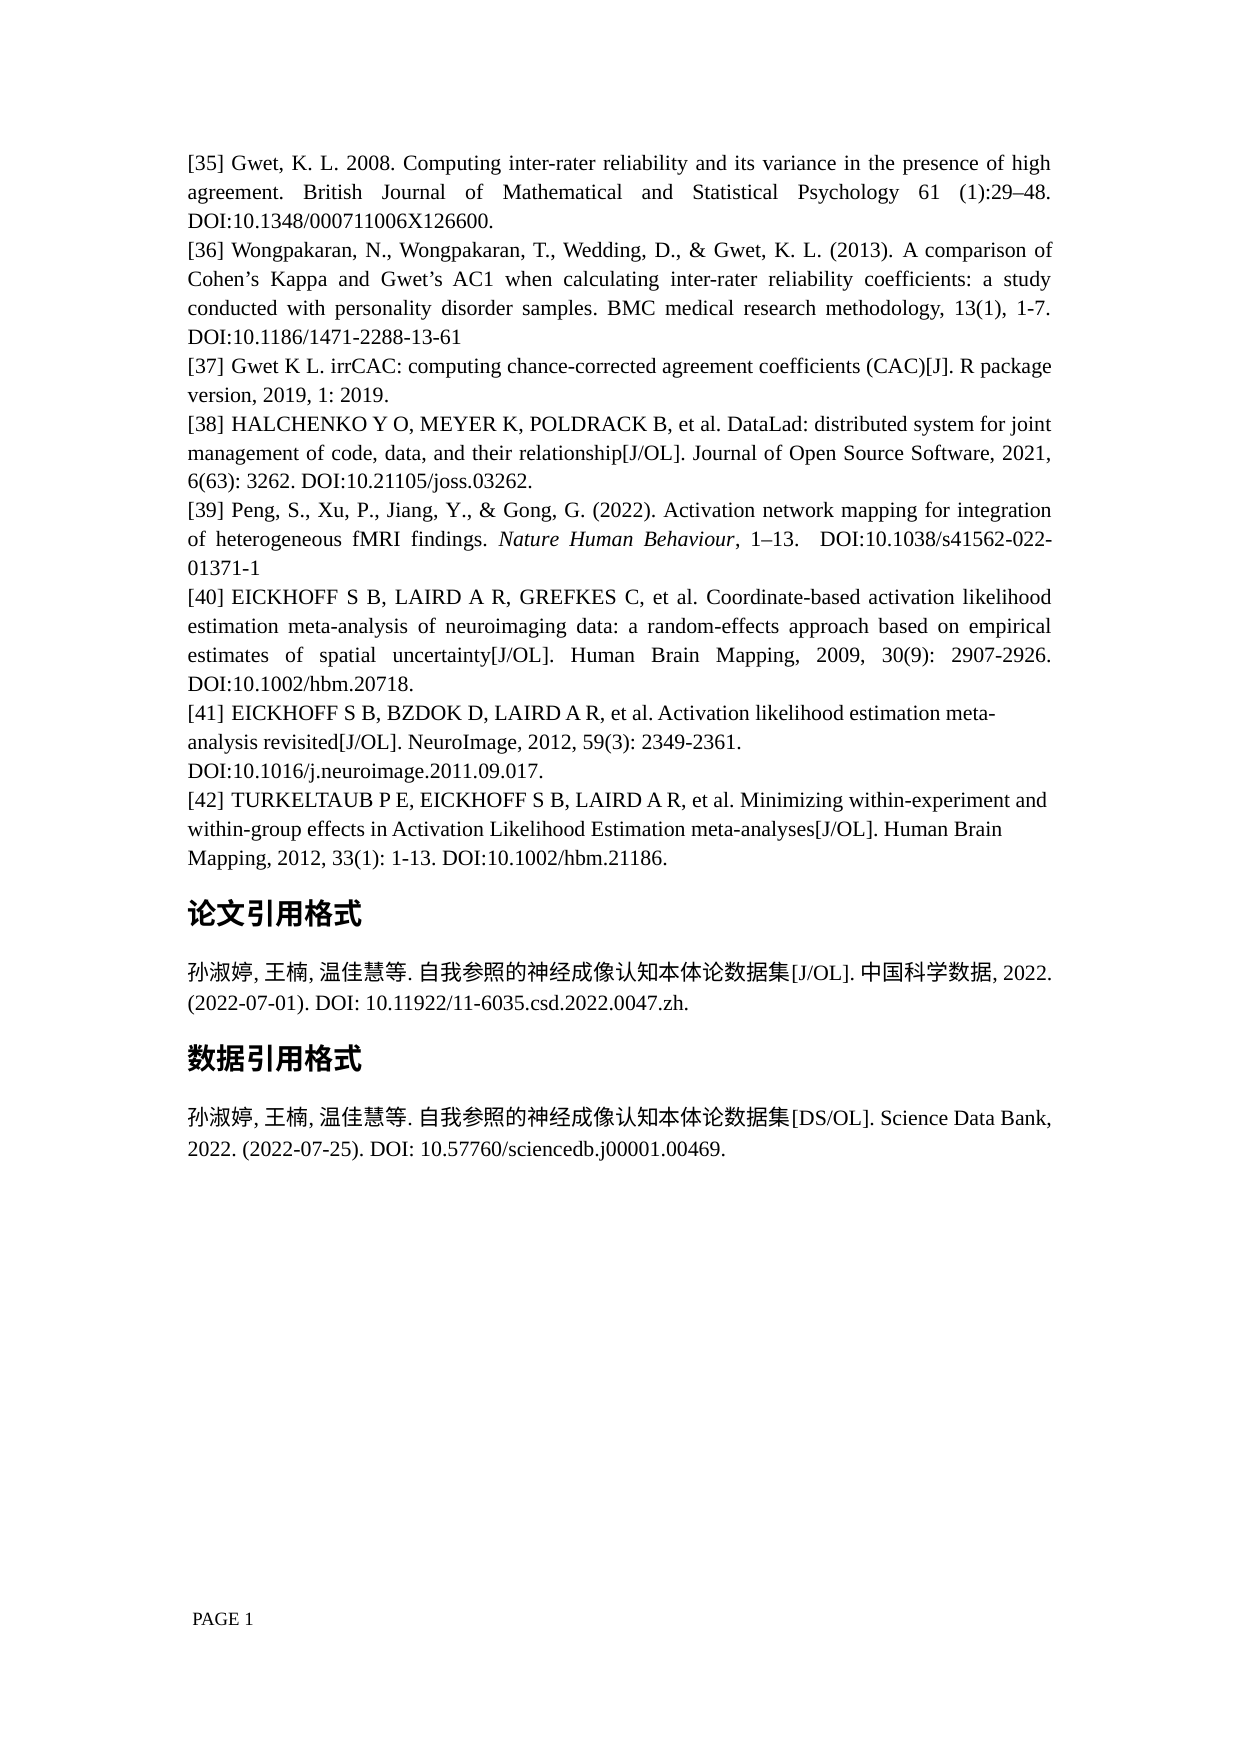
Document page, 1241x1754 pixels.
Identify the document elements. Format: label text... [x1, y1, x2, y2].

text [36] Wongpakaran, N., Wongpakaran, T., Wedding, D., & Gwet, K. L. (2013). A comparison of Cohen’s Kappa and Gwet’s AC1 when calculating inter-rater reliability coefficients: a study conducted with personality disorder samples. BMC medical research methodology, 13(1), 1-7. DOI:10.1186/1471-2288-13-61 [187, 237, 1053, 349]
text [41] EICKHOFF S B, BZDOK D, LAIRD A R, et al. Activation likelihood estimation meta-analysis revisited[J/OL]. NeuroImage, 2012, 59(3): 2349-2361. DOI:10.1016/j.neuroimage.2011.09.017. [187, 700, 1053, 783]
text 孙淑婷, 王楠, 温佳慧等. 自我参照的神经成像认知本体论数据集[J/OL]. 中国科学数据, 2022. (2022-07-01). DOI: 10.11922/11-6035.csd.2022.0047.zh. [187, 955, 1053, 1016]
text 孙淑婷, 王楠, 温佳慧等. 自我参照的神经成像认知本体论数据集[DS/OL]. Science Data Bank, 2022. (2022-07-25). DOI: 10.57760/sciencedb.j00001.00469. [187, 1100, 1053, 1161]
text [38] HALCHENKO Y O, MEYER K, POLDRACK B, et al. DataLad: distributed system for joint management of code, data, and their relationship[J/OL]. Journal of Open Source Software, 2021, 6(63): 3262. DOI:10.21105/joss.03262. [187, 411, 1053, 494]
text [37] Gwet K L. irrCAC: computing chance-corrected agreement coefficients (CAC)[J]. R package version, 2019, 1: 2019. [187, 353, 1053, 407]
text [39] Peng, S., Xu, P., Jiang, Y., & Gong, G. (2022). Activation network mapping for integration of heterogeneous fMRI findings. Nature Human Behaviour, 1–13. DOI:10.1038/s41562-022-01371-1 [187, 497, 1053, 581]
text [40] EICKHOFF S B, LAIRD A R, GREFKES C, et al. Coordinate-based activation likelihood estimation meta-analysis of neuroimaging data: a random-effects approach based on empirical estimates of spatial uncertainty[J/OL]. Human Brain Mapping, 2009, 30(9): 2907-2926. DOI:10.1002/hbm.20718. [187, 584, 1053, 696]
text [35] Gwet, K. L. 2008. Computing inter-rater reliability and its variance in the presence of high agreement. British Journal of Mathematical and Statistical Psychology 61 (1):29–48. DOI:10.1348/000711006X126600. [187, 150, 1053, 233]
subtitle 数据引用格式 [187, 1036, 1053, 1078]
text [42] TURKELTAUB P E, EICKHOFF S B, LAIRD A R, et al. Minimizing within-experiment and within-group effects in Activation Likelihood Estimation meta-analyses[J/OL]. Human Brain Mapping, 2012, 33(1): 1-13. DOI:10.1002/hbm.21186. [187, 787, 1053, 870]
subtitle 论文引用格式 [187, 890, 1053, 932]
